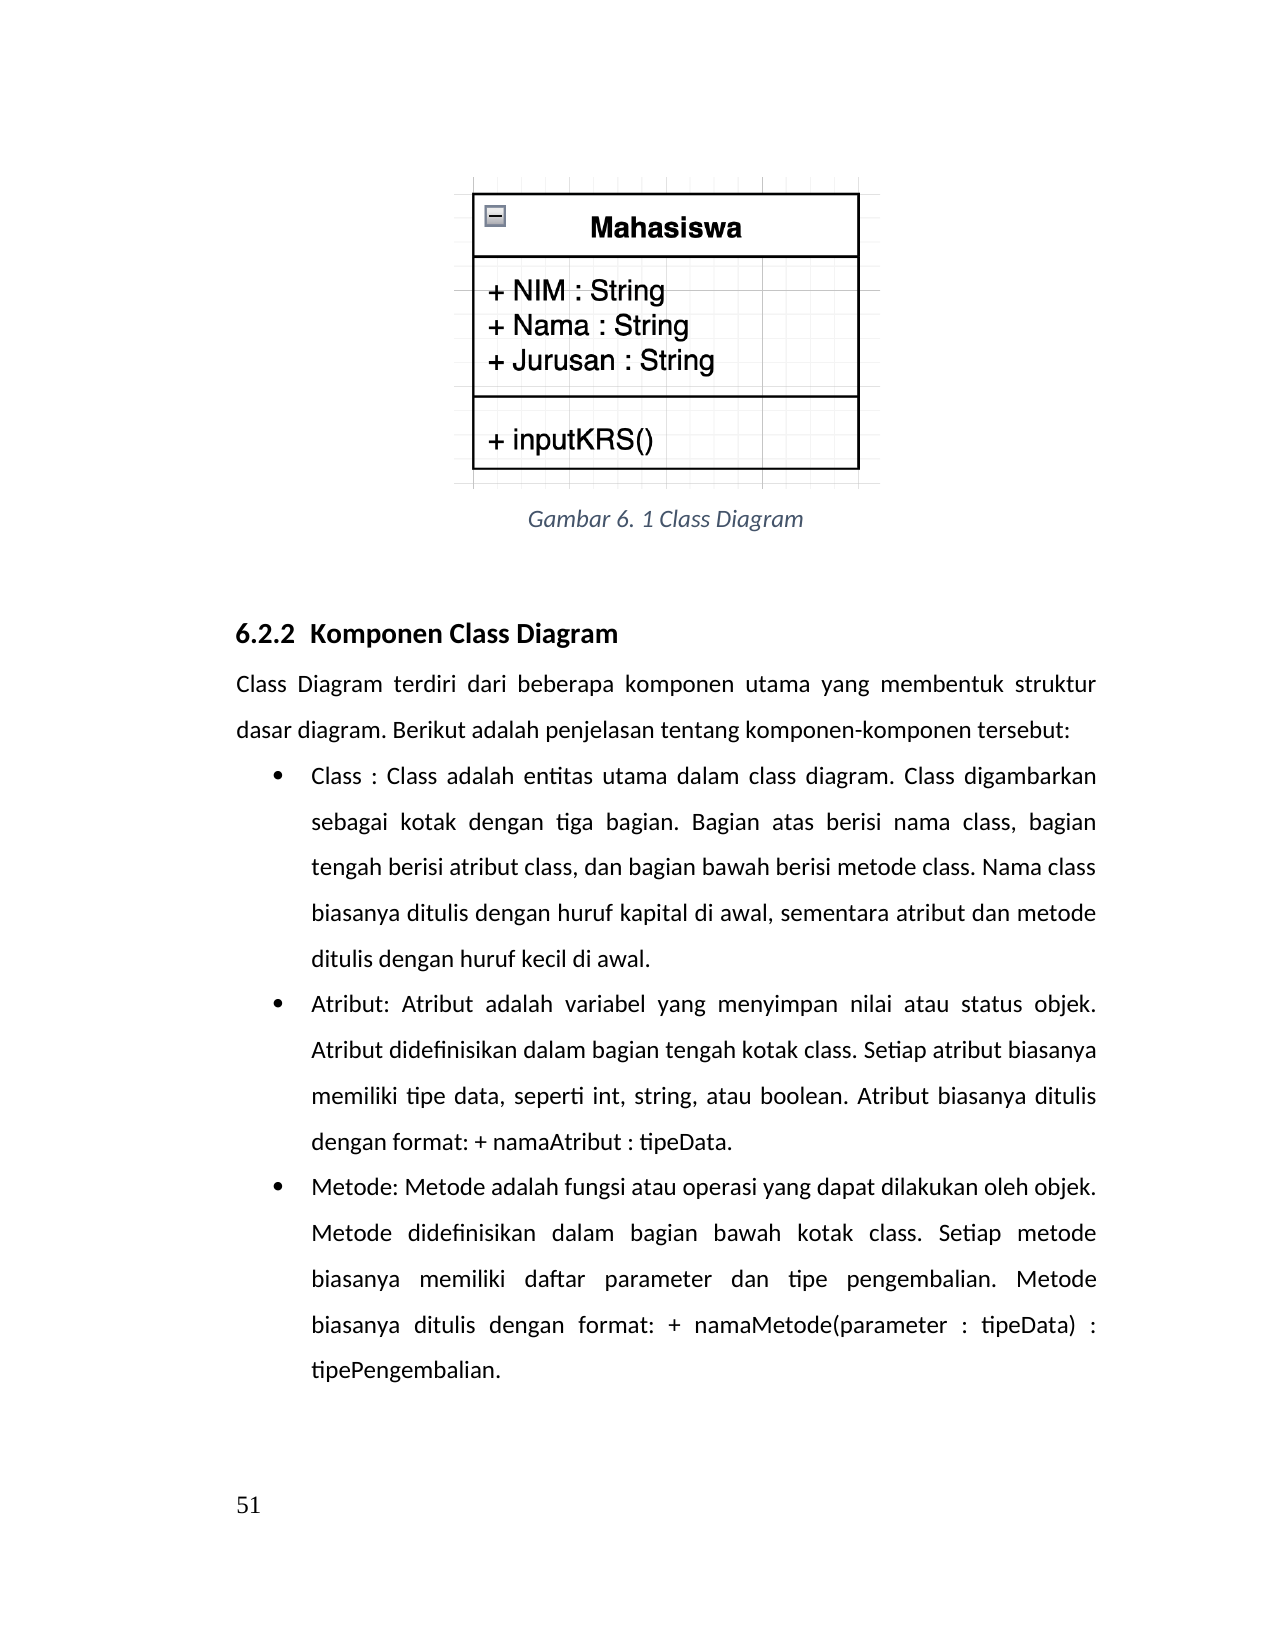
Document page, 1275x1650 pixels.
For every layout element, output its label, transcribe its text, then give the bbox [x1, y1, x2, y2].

picture [454, 177, 880, 489]
list Atribut: Atribut adalah variabel yang menyimpan nilai atau status objek. Atribut didefinisikan dalam bagian tengah kotak class. Setiap atribut biasanya memiliki tipe data, seperti int, string, atau boolean. Atribut biasanya ditulis dengan format: + namaAtribut : tipeData. [274, 989, 1098, 1156]
subtitle Komponen Class Diagram [235, 615, 1098, 651]
list Class : Class adalah entitas utama dalam class diagram. Class digambarkan sebagai kotak dengan tiga bagian. Bagian atas berisi nama class, bagian tengah berisi atribut class, dan bagian bawah berisi metode class. Nama class biasanya ditulis dengan huruf kapital di awal, sementara atribut dan metode ditulis dengan huruf kecil di awal. [274, 760, 1098, 973]
text Gambar 6. 1 Class Diagram [236, 503, 1098, 533]
list Metode: Metode adalah fungsi atau operasi yang dapat dilakukan oleh objek. Metode didefinisikan dalam bagian bawah kotak class. Setiap metode biasanya memiliki daftar parameter dan tipe pengembalian. Metode biasanya ditulis dengan format: + namaMetode(parameter : tipeData) : tipePengembalian. [274, 1172, 1098, 1385]
text Class Diagram terdiri dari beberapa komponen utama yang membentuk struktur dasar diagram. Berikut adalah penjelasan tentang komponen-komponen tersebut: [236, 668, 1098, 745]
